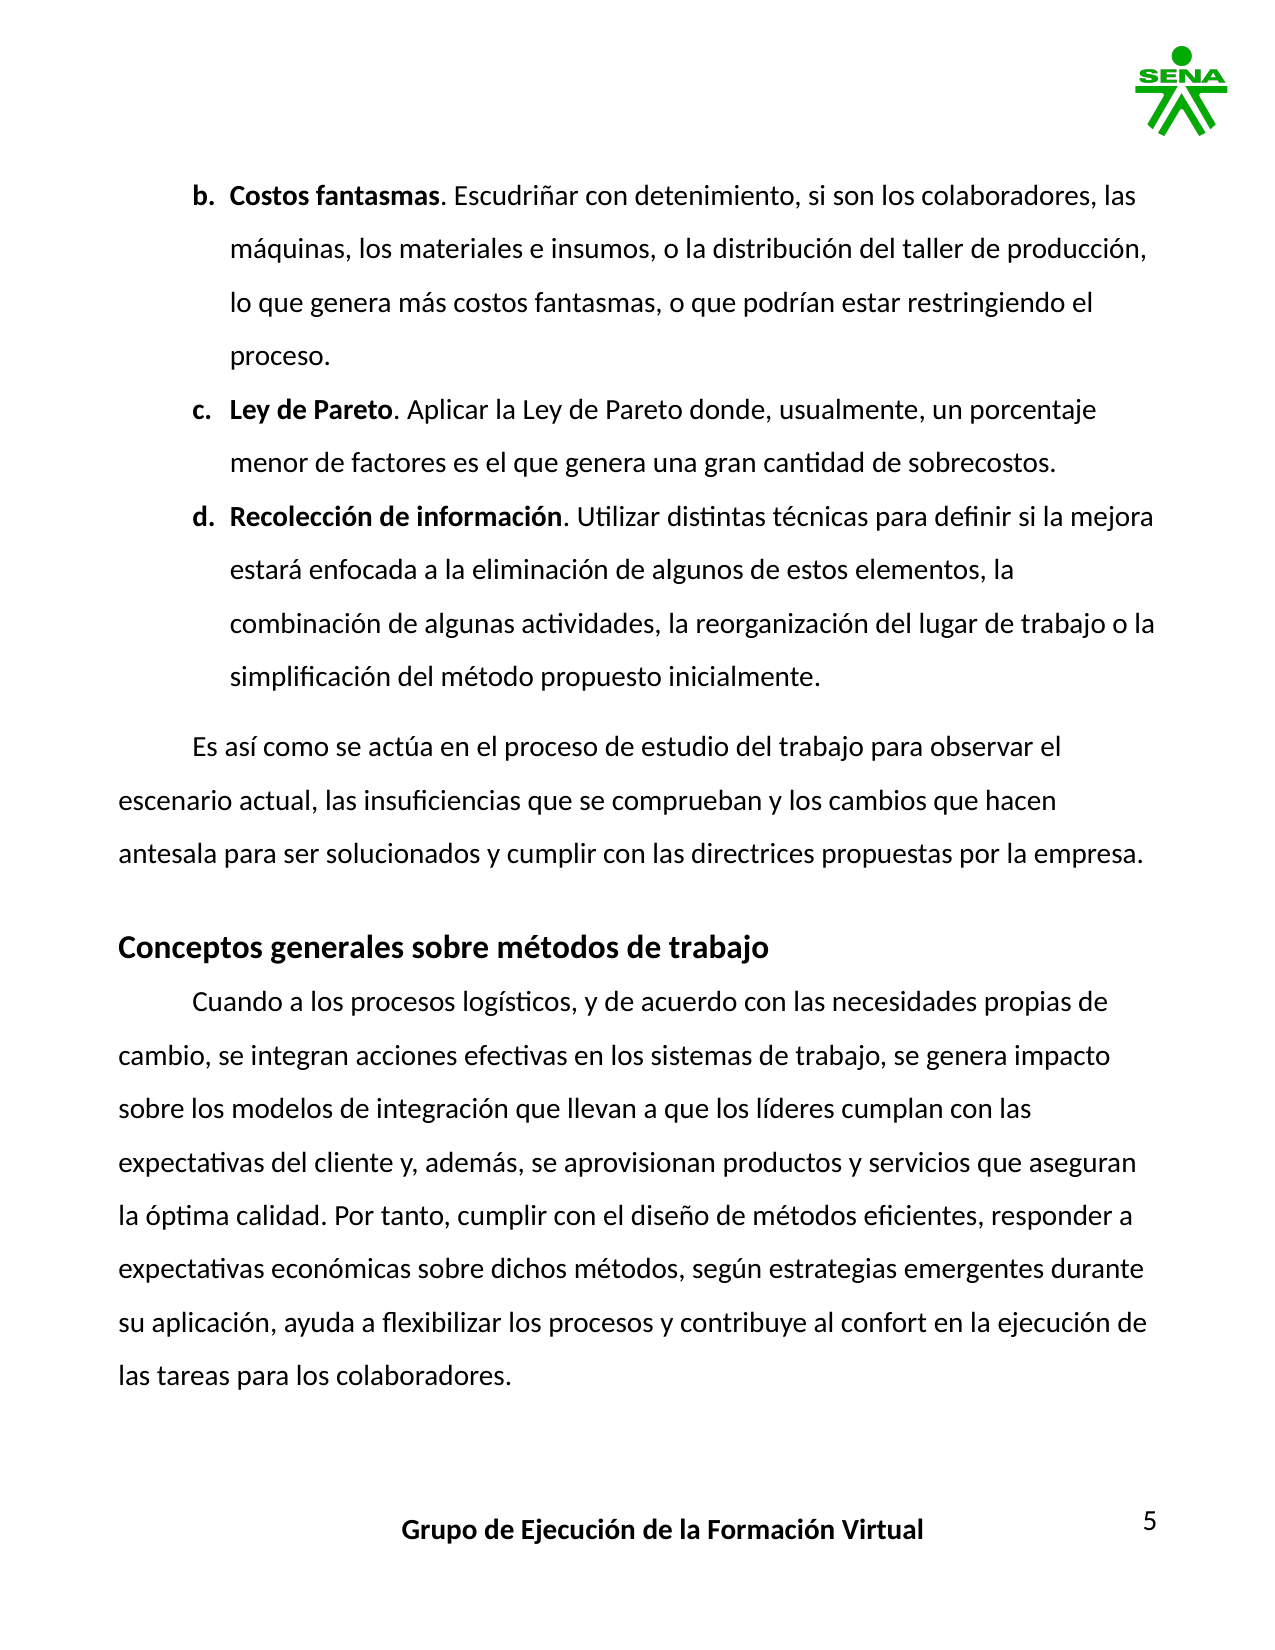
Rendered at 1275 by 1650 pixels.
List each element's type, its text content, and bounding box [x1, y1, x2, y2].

text Cuando a los procesos logísticos, y de acuerdo con las necesidades propias de cambio, se integran acciones efectivas en los sistemas de trabajo, se genera impacto sobre los modelos de integración que llevan a que los líderes cumplan con las expectativas del cliente y, además, se aprovisionan productos y servicios que aseguran la óptima calidad. Por tanto, cumplir con el diseño de métodos eficientes, responder a expectativas económicas sobre dichos métodos, según estrategias emergentes durante su aplicación, ayuda a flexibilizar los procesos y contribuye al confort en la ejecución de las tareas para los colaboradores. [118, 983, 1157, 1393]
picture [1135, 46, 1228, 136]
text Es así como se actúa en el proceso de estudio del trabajo para observar el escenario actual, las insuficiencias que se comprueban y los cambios que hacen antesala para ser solucionados y cumplir con las directrices propuestas por la empresa. [118, 728, 1157, 871]
list Recolección de información. Utilizar distintas técnicas para definir si la mejora estará enfocada a la eliminación de algunos de estos elementos, la combinación de algunas actividades, la reorganización del lugar de trabajo o la simplificación del método propuesto inicialmente. [192, 498, 1157, 694]
list Costos fantasmas. Escudriñar con detenimiento, si son los colaboradores, las máquinas, los materiales e insumos, o la distribución del taller de producción, lo que genera más costos fantasmas, o que podrían estar restringiendo el proceso. [192, 177, 1157, 373]
subtitle Conceptos generales sobre métodos de trabajo [118, 926, 1157, 967]
list Ley de Pareto. Aplicar la Ley de Pareto donde, usualmente, un porcentaje menor de factores es el que genera una gran cantidad de sobrecostos. [192, 391, 1157, 480]
